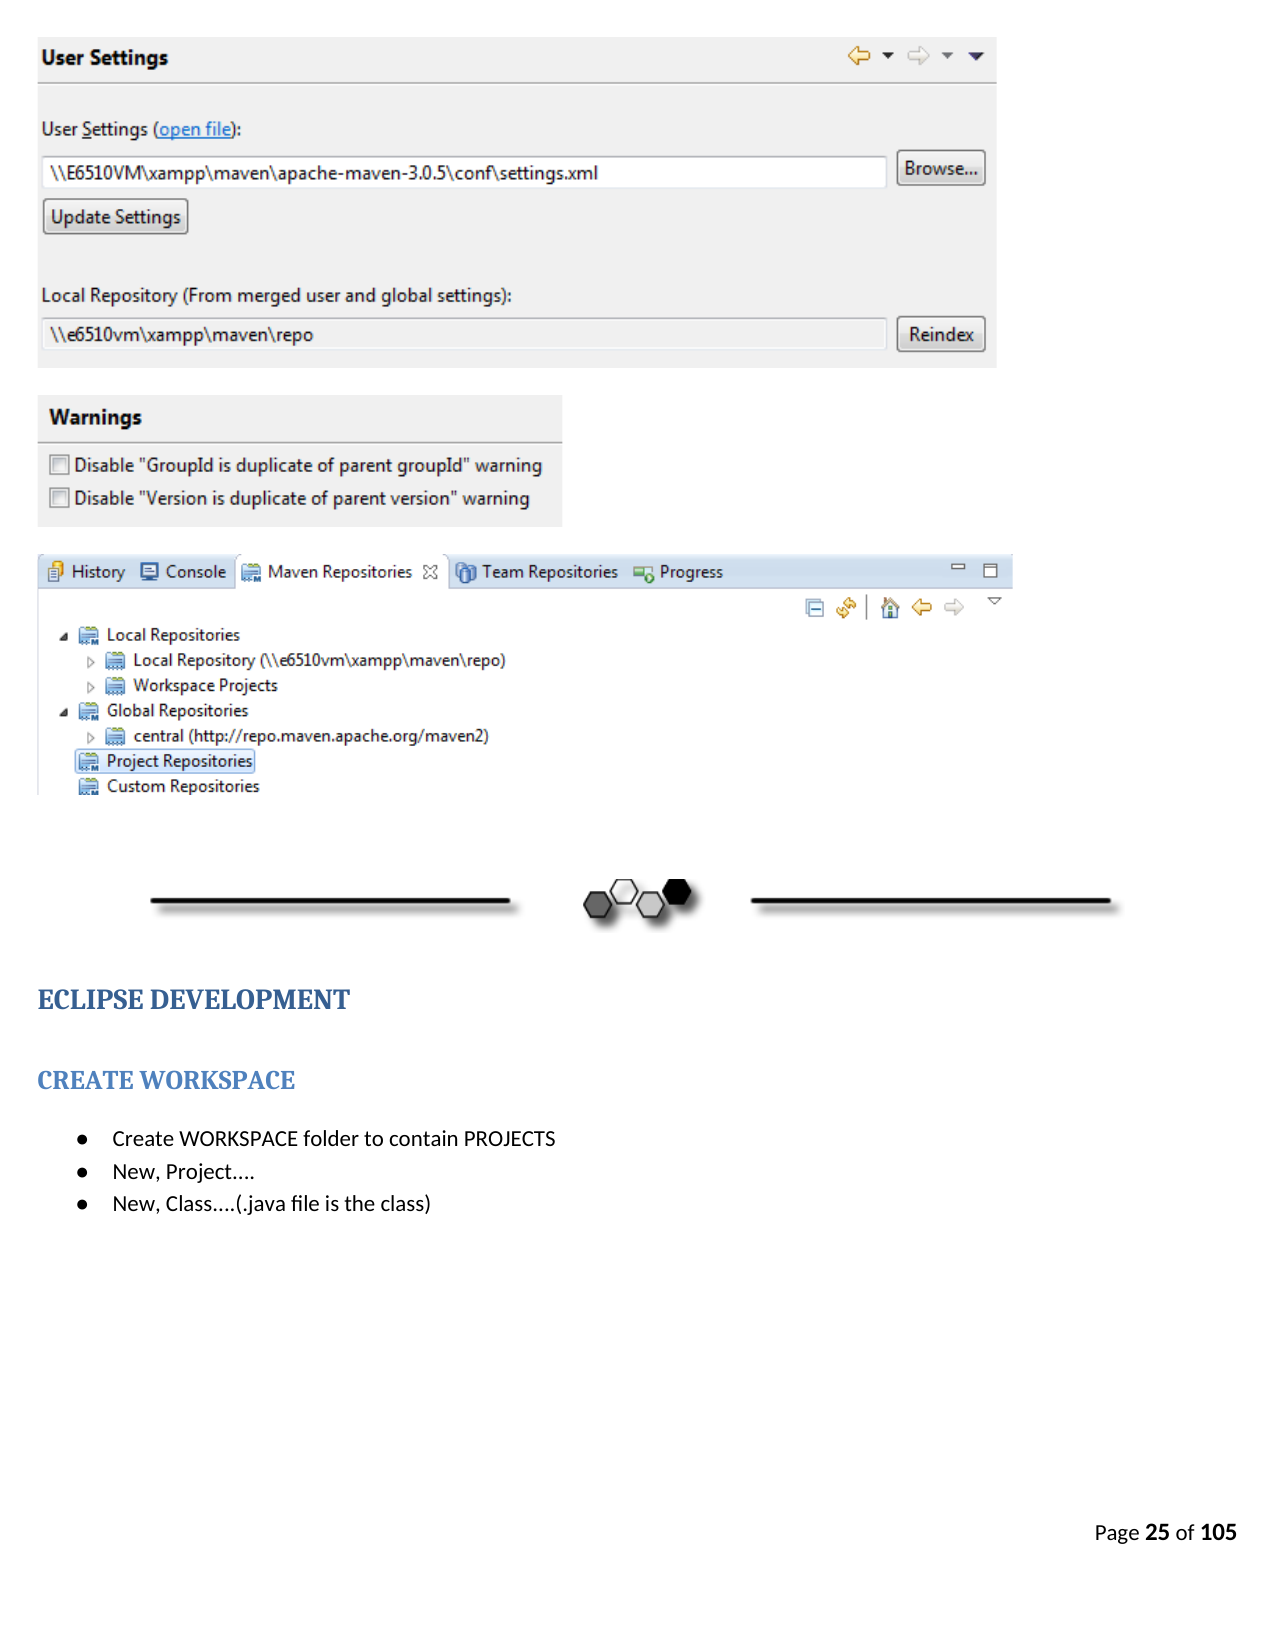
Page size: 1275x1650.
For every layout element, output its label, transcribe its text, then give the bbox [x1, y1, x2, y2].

picture [37, 554, 1013, 795]
picture [37, 395, 563, 527]
subtitle Eclipse Development [37, 983, 1237, 1017]
subtitle Create Workspace [37, 1065, 1237, 1097]
picture [150, 879, 1125, 933]
list Create WORKSPACE folder to contain PROJECTS [75, 1124, 1237, 1153]
list New, Project.... [75, 1157, 1237, 1185]
list New, Class....(.java file is the class) [75, 1189, 1237, 1217]
picture [37, 37, 997, 368]
